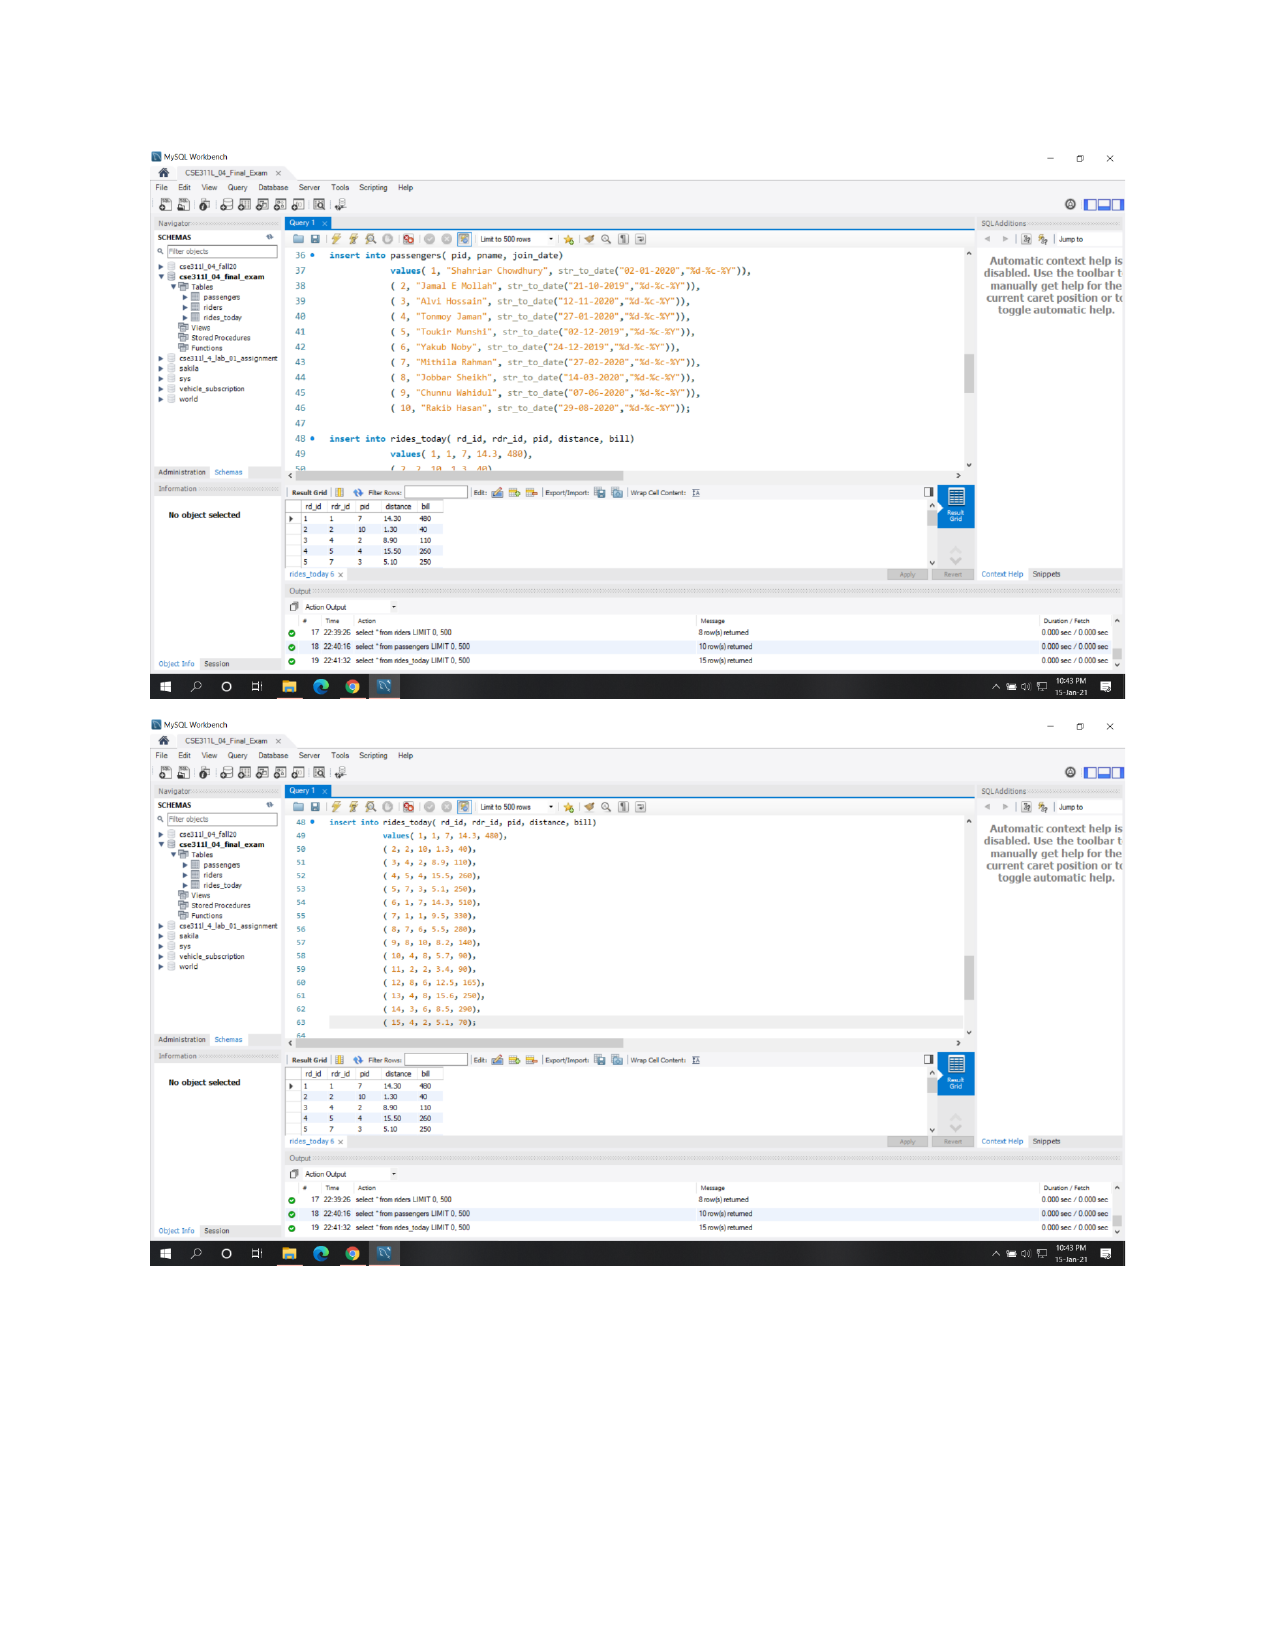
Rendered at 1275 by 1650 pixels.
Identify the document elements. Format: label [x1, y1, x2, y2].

picture [150, 717, 1125, 1266]
picture [150, 150, 1125, 699]
